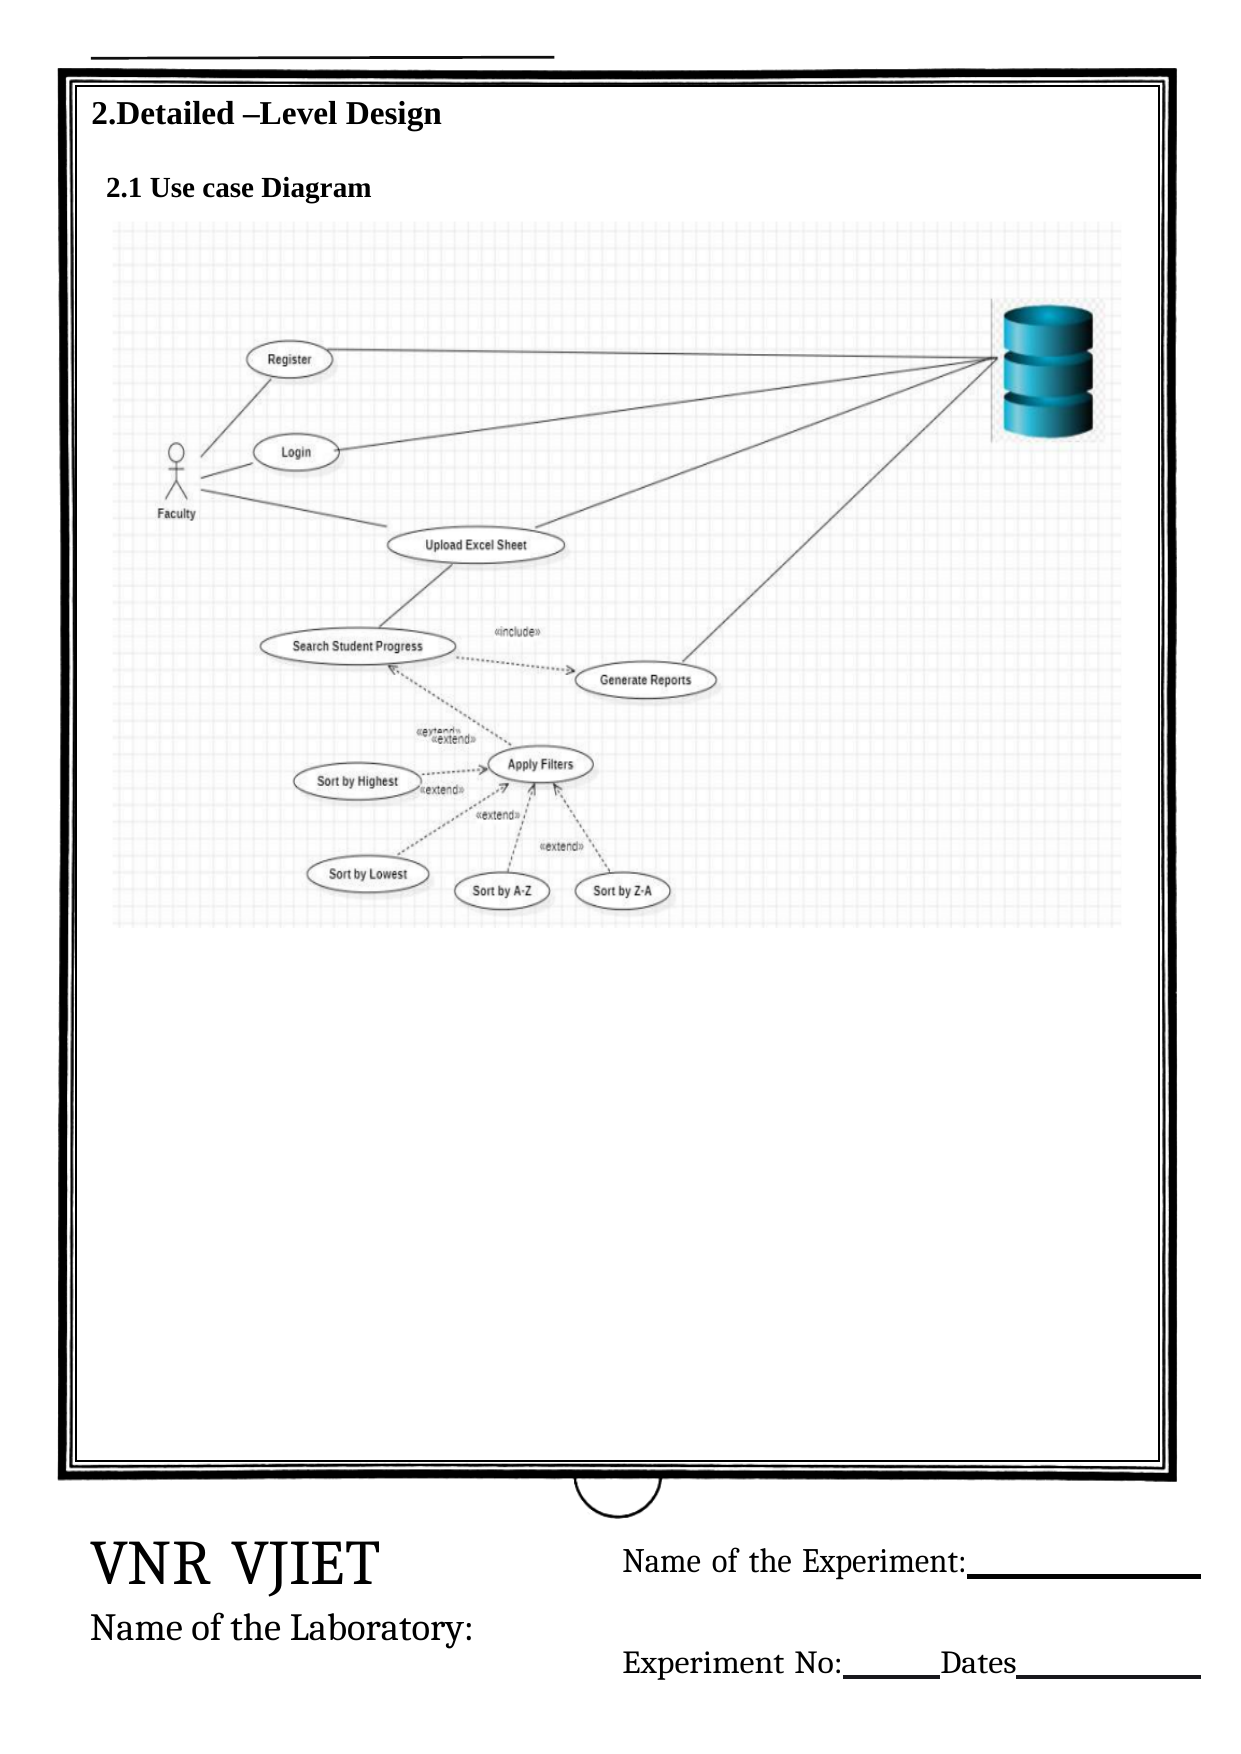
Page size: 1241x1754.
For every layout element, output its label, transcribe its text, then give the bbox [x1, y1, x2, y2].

text Experiment No: Dates [622, 1644, 1213, 1681]
text Name of the Laboratory: [89, 1606, 495, 1650]
title VNR VJIET [90, 1519, 495, 1600]
picture [57, 68, 1178, 1519]
text Name of the Experiment: [622, 79, 1213, 1581]
